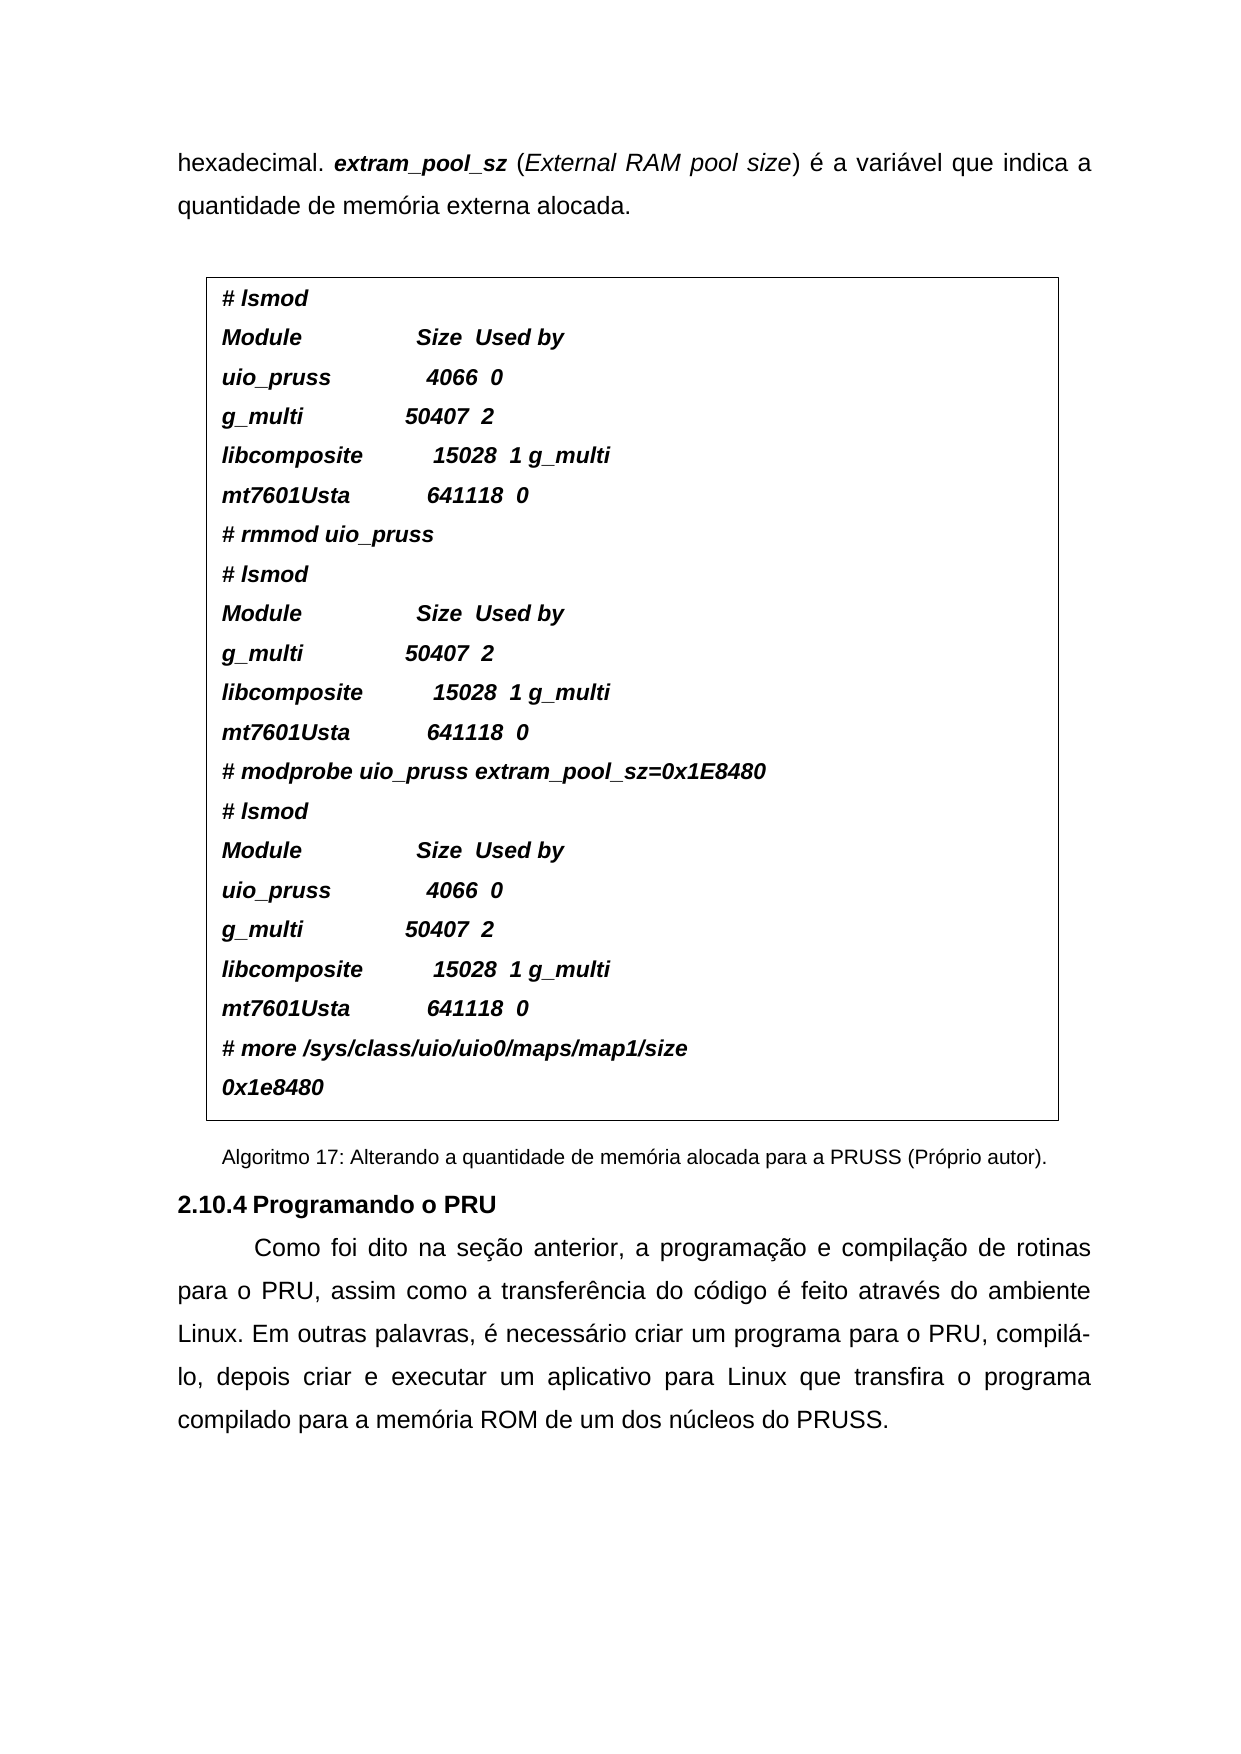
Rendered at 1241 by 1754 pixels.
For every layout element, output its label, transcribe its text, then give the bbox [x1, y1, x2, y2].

subtitle Programando o PRU [177, 1190, 1092, 1218]
text Como foi dito na seção anterior, a programação e compilação de rotinas para o PRU, assim como a transferência do código é feito através do ambiente Linux. Em outras palavras, é necessário criar um programa para o PRU, compilá-lo, depois criar e executar um aplicativo para Linux que transfira o programa compilado para a memória ROM de um dos núcleos do PRUSS. [177, 1233, 1092, 1434]
text Algoritmo 17: Alterando a quantidade de memória alocada para a PRUSS (Próprio autor). [177, 1145, 1092, 1169]
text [177, 148, 1092, 219]
